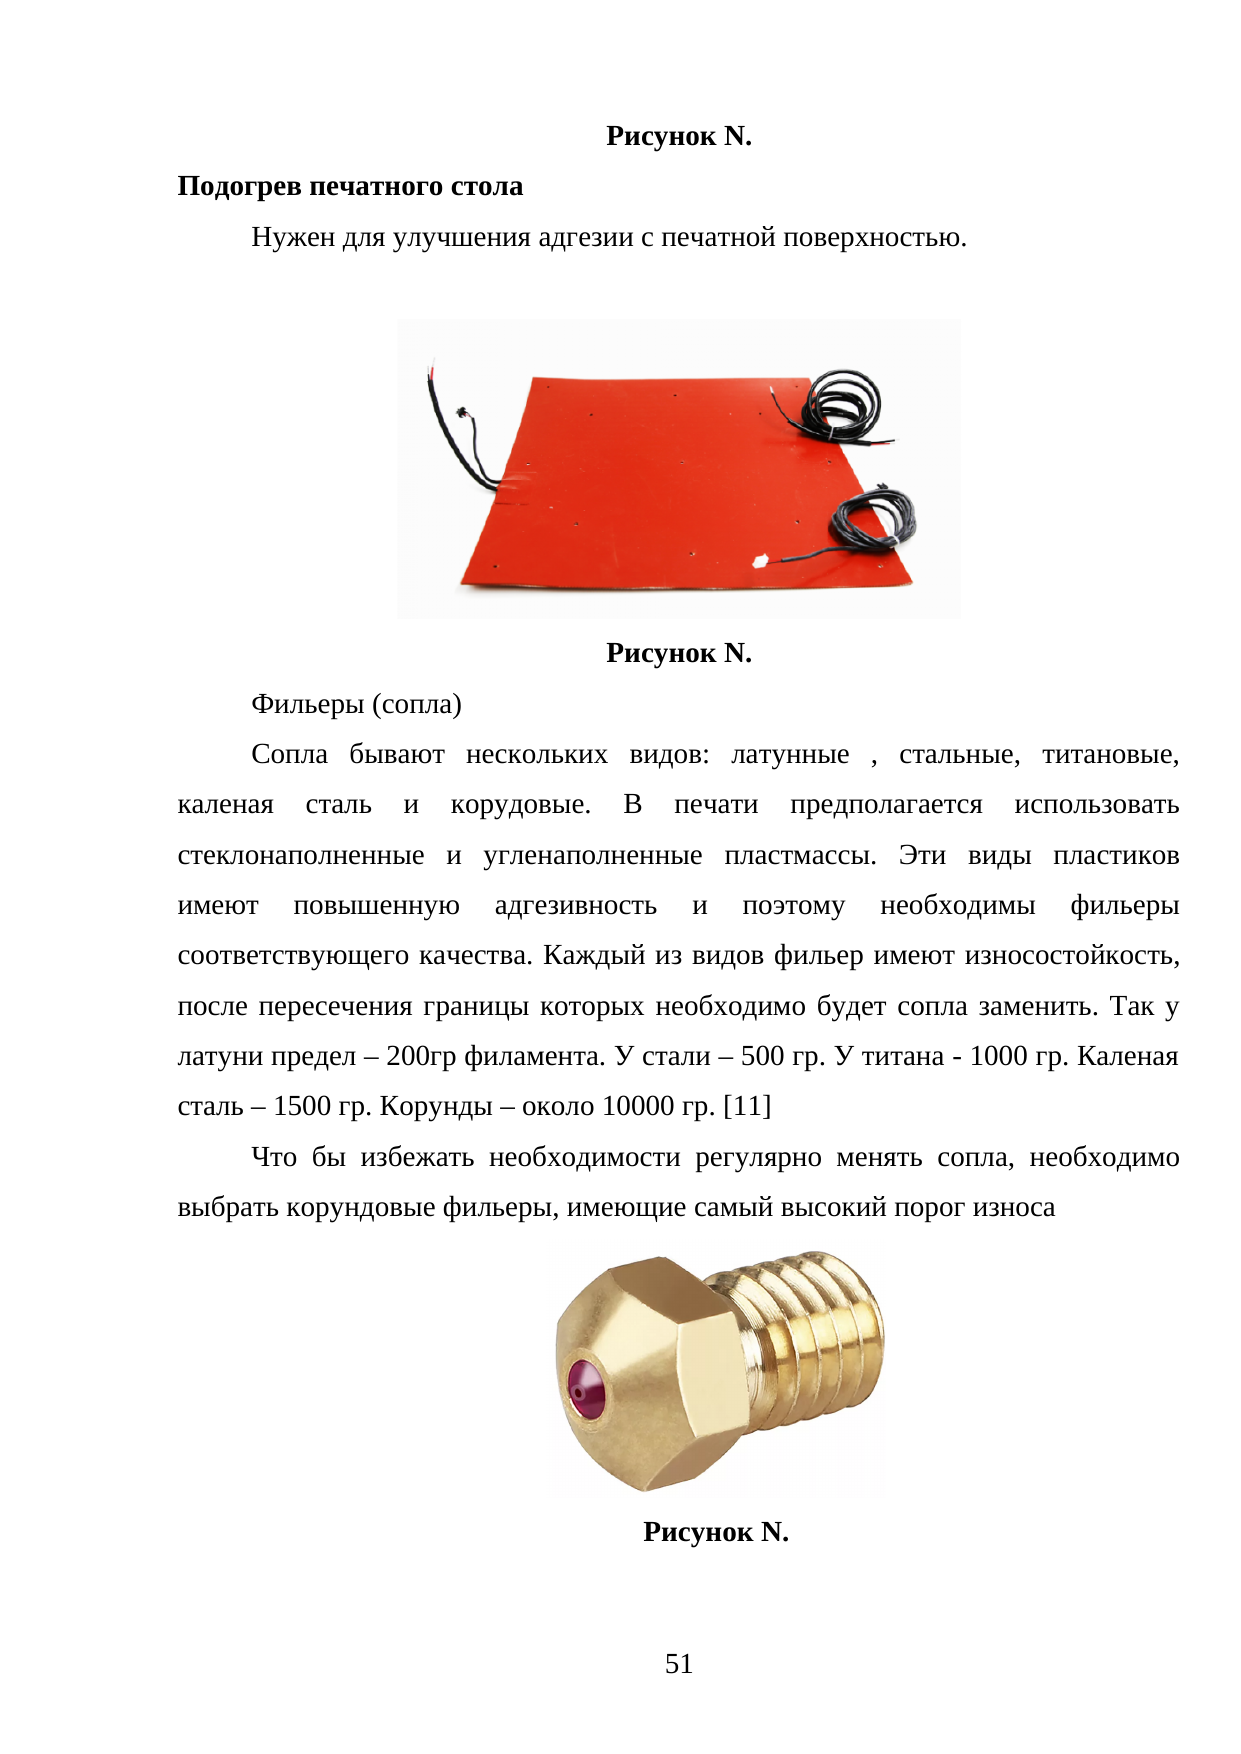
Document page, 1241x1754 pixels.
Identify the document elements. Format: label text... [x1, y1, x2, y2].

text Фильеры (сопла) [177, 686, 1181, 719]
text Что бы избежать необходимости регулярно менять сопла, необходимо выбрать корундовые фильеры, имеющие самый высокий порог износа [177, 1139, 1181, 1223]
picture [546, 1239, 887, 1498]
text Сопла бывают нескольких видов: латунные , стальные, титановые, каленая сталь и корудовые. В печати предполагается использовать стеклонаполненные и угленаполненные пластмассы. Эти виды пластиков имеют повышенную адгезивность и поэтому необходимы фильеры соответствующего качества. Каждый из видов фильер имеют износостойкость, после пересечения границы которых необходимо будет сопла заменить. Так у латуни предел – 200гр филамента. У стали – 500 гр. У титана - 1000 гр. Каленая сталь – 1500 гр. Корунды – около 10000 гр. [11] [177, 736, 1181, 1122]
text Нужен для улучшения адгезии с печатной поверхностью. [177, 219, 1181, 252]
picture [397, 319, 962, 619]
text Рисунок N. [177, 118, 1181, 152]
text Рисунок N. [177, 1514, 1181, 1548]
text Подогрев печатного стола [177, 168, 1181, 202]
text Рисунок N. [177, 636, 1181, 669]
